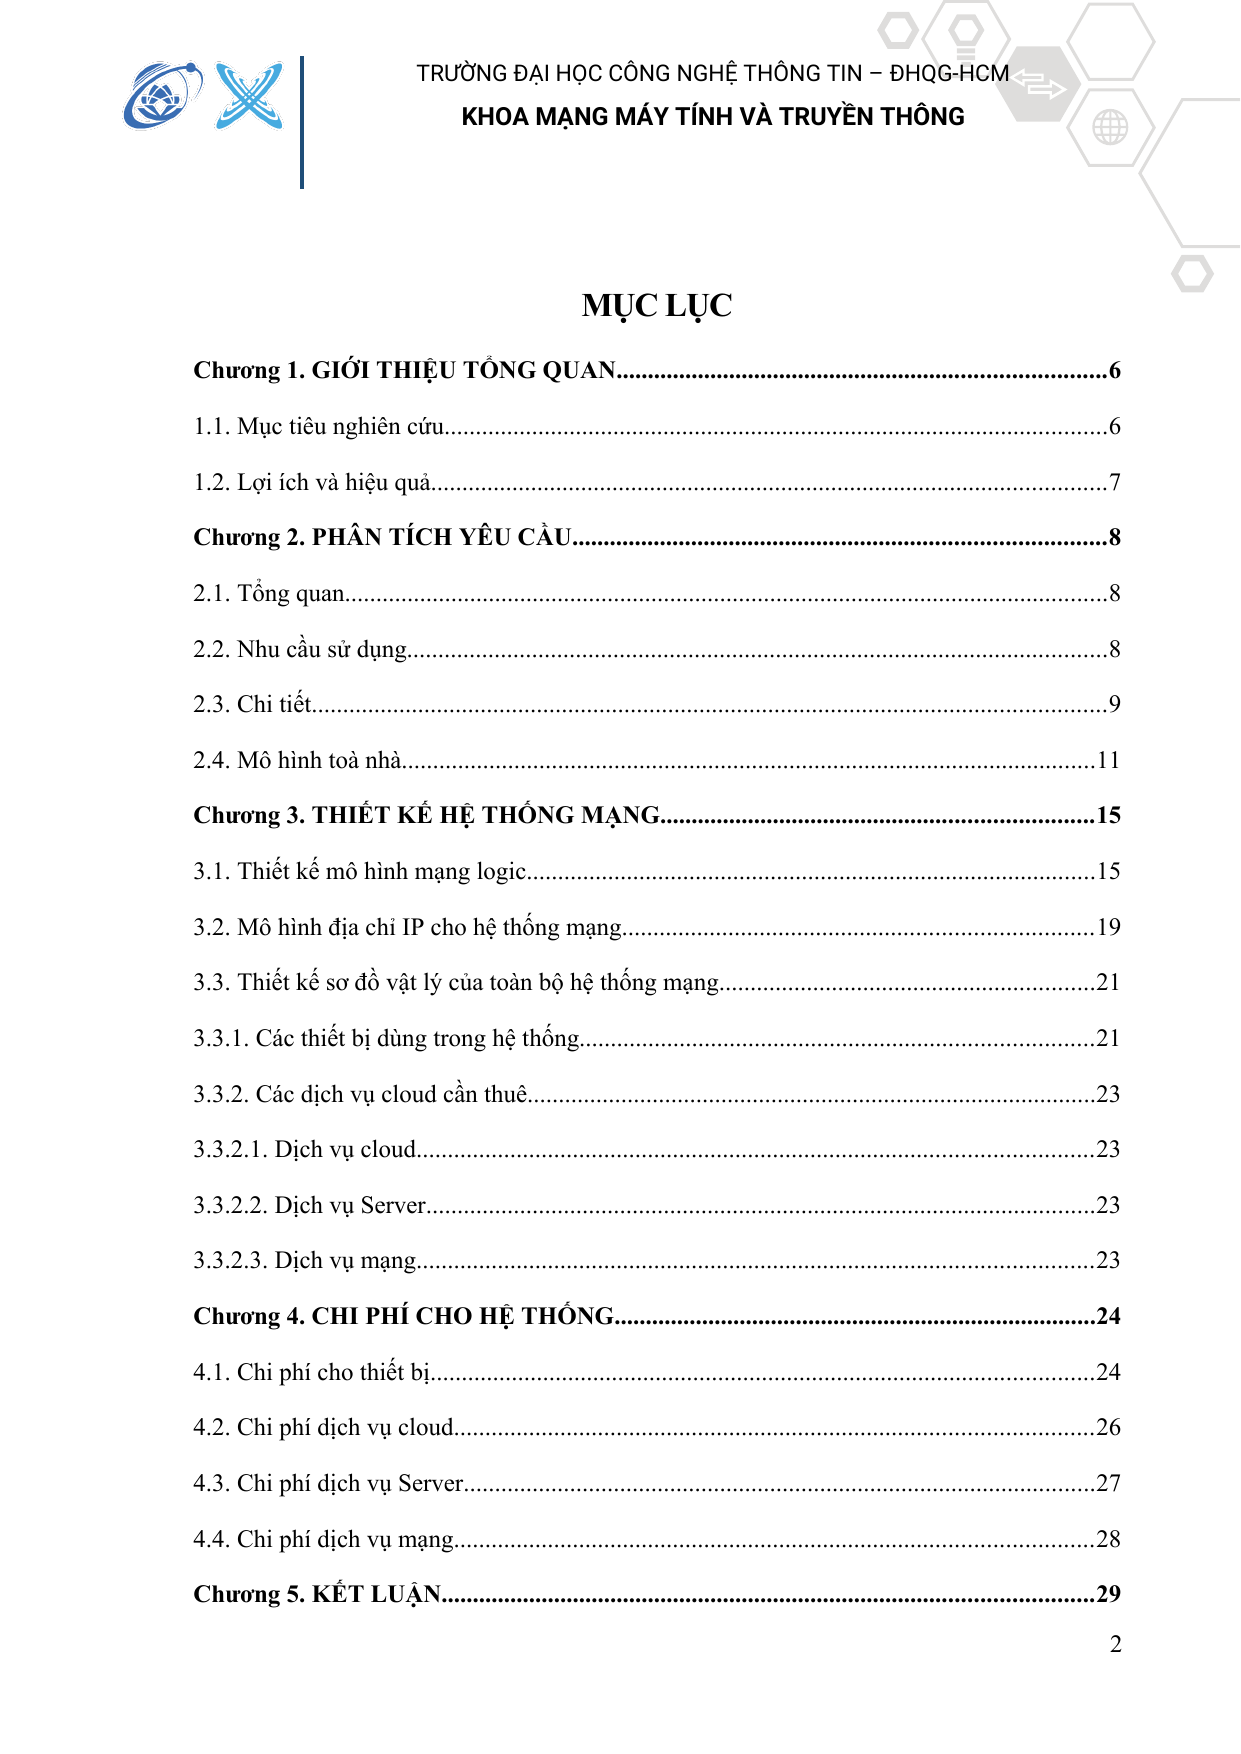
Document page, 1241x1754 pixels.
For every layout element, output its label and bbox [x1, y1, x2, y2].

picture [209, 58, 291, 136]
picture [118, 56, 208, 136]
